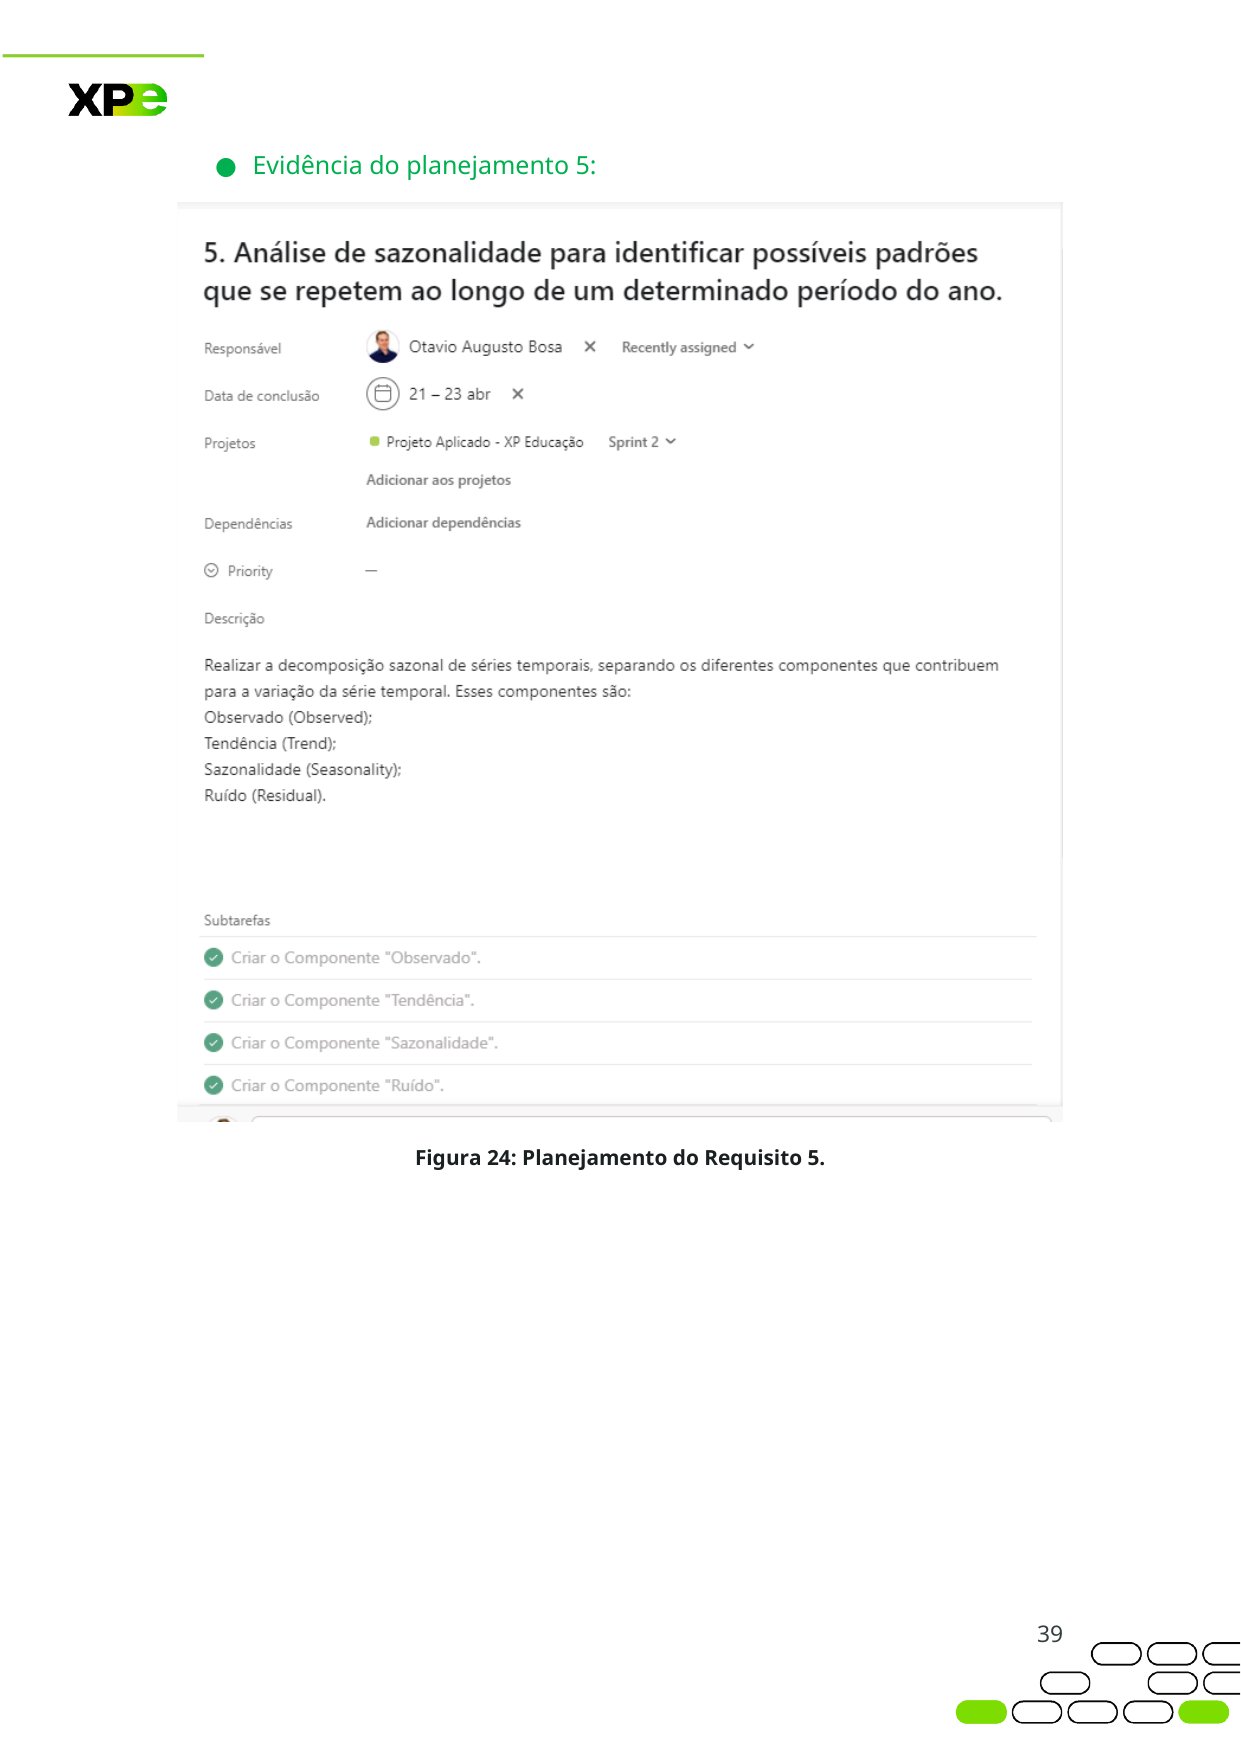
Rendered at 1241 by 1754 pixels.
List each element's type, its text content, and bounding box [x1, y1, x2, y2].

picture [177, 202, 1063, 1122]
subtitle Evidência do planejamento 5: [215, 148, 1063, 182]
picture [955, 1642, 1241, 1724]
picture [2, 51, 205, 148]
text Figura 24: Planejamento do Requisito 5. [177, 1138, 1063, 1172]
